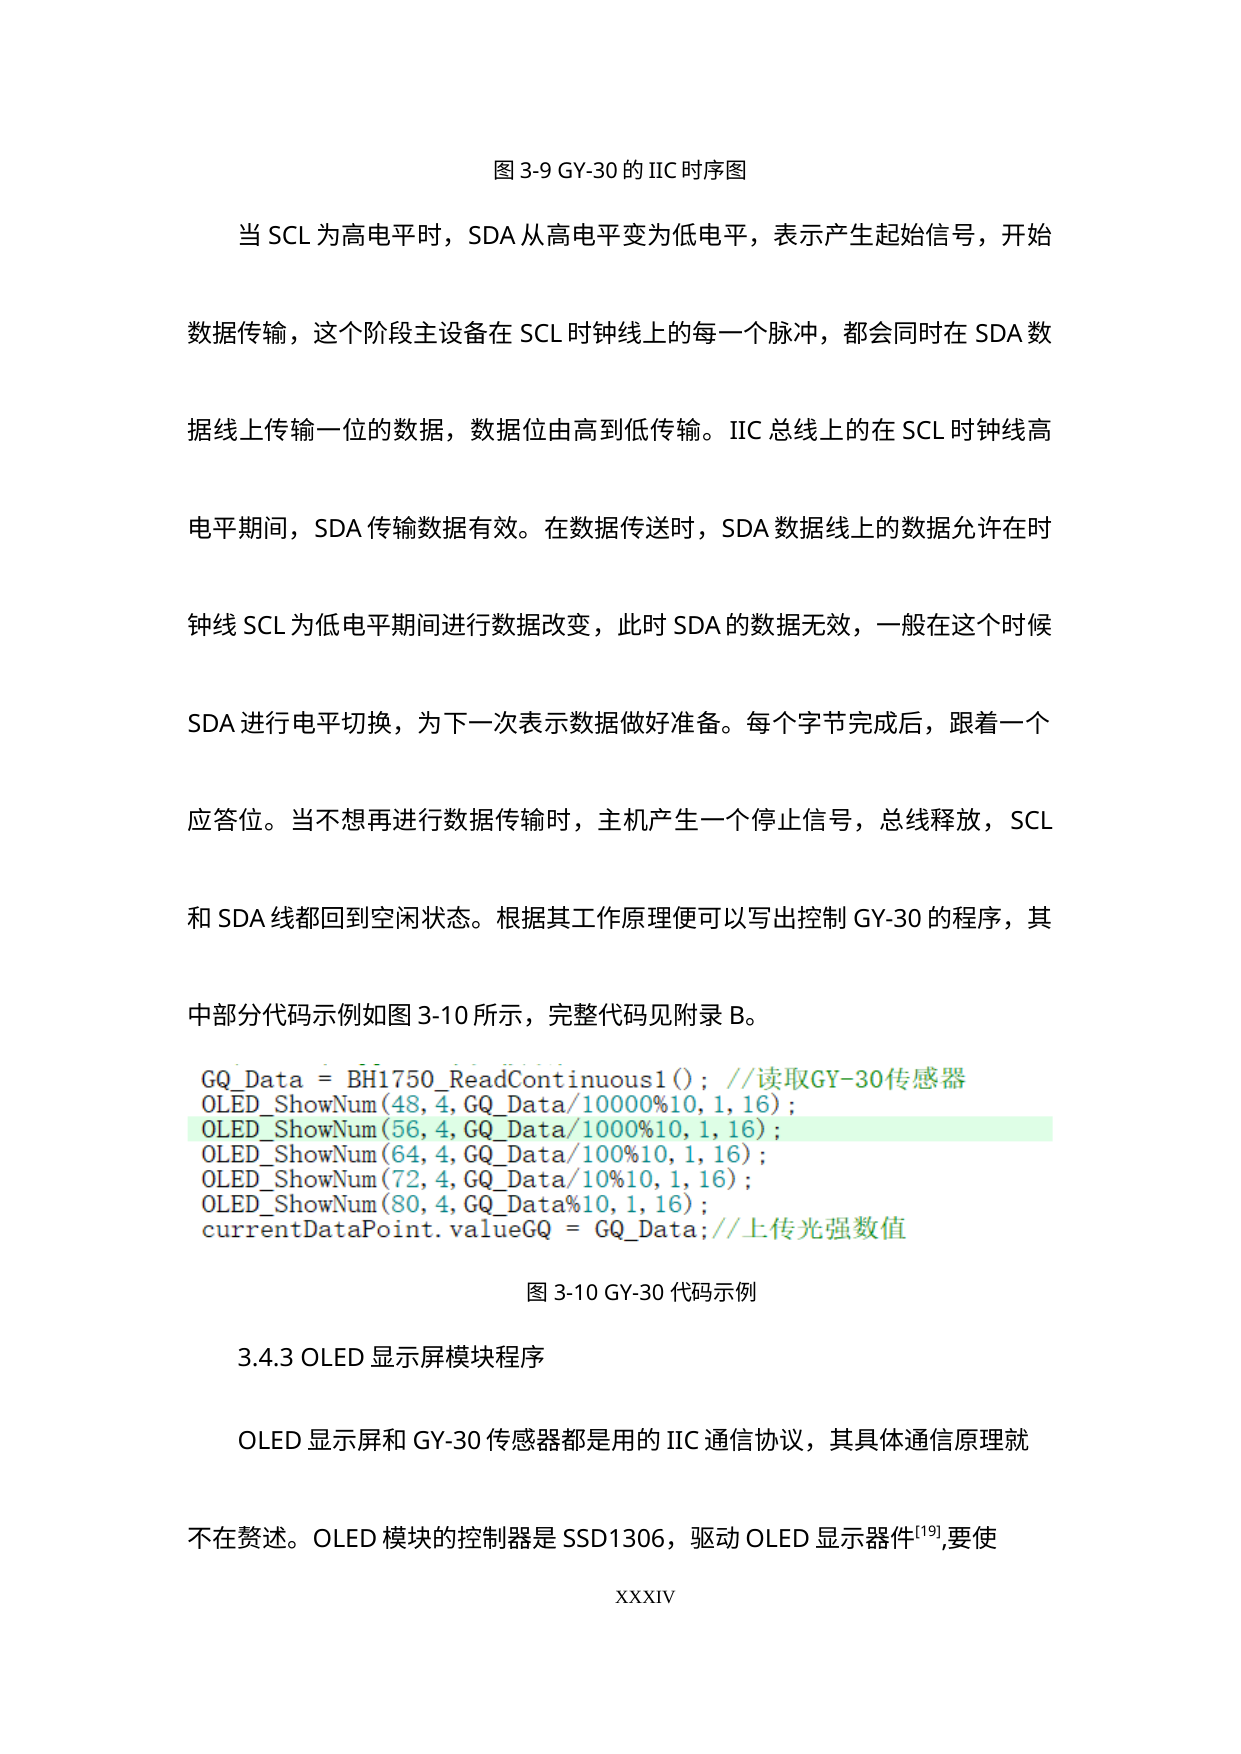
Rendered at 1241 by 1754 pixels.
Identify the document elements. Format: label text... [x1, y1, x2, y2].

text 图 3-10 GY-30 代码示例 [187, 1275, 1053, 1307]
text 图3-9 GY-30的IIC时序图 [187, 153, 1053, 186]
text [187, 1406, 1053, 1569]
picture [187, 1064, 1053, 1257]
text 当SCL为高电平时，SDA从高电平变为低电平，表示产生起始信号，开始数据传输，这个阶段主设备在SCL时钟线上的每一个脉冲，都会同时在SDA数据线上传输一位的数据，数据位由高到低传输。IIC总线上的在SCL时钟线高电平期间，SDA传输数据有效。在数据传送时，SDA数据线上的数据允许在时钟线SCL为低电平期间进行数据改变，此时SDA的数据无效，一般在这个时候SDA进行电平切换，为下一次表示数据做好准备。每个字节完成后，跟着一个应答位。当不想再进行数据传输时，主机产生一个停止信号，总线释放，SCL和SDA线都回到空闲状态。根据其工作原理便可以写出控制GY-30的程序，其中部分代码示例如图3-10所示，完整代码见附录B。 [187, 201, 1053, 1046]
text 3.4.3 OLED显示屏模块程序 [187, 1323, 1053, 1388]
